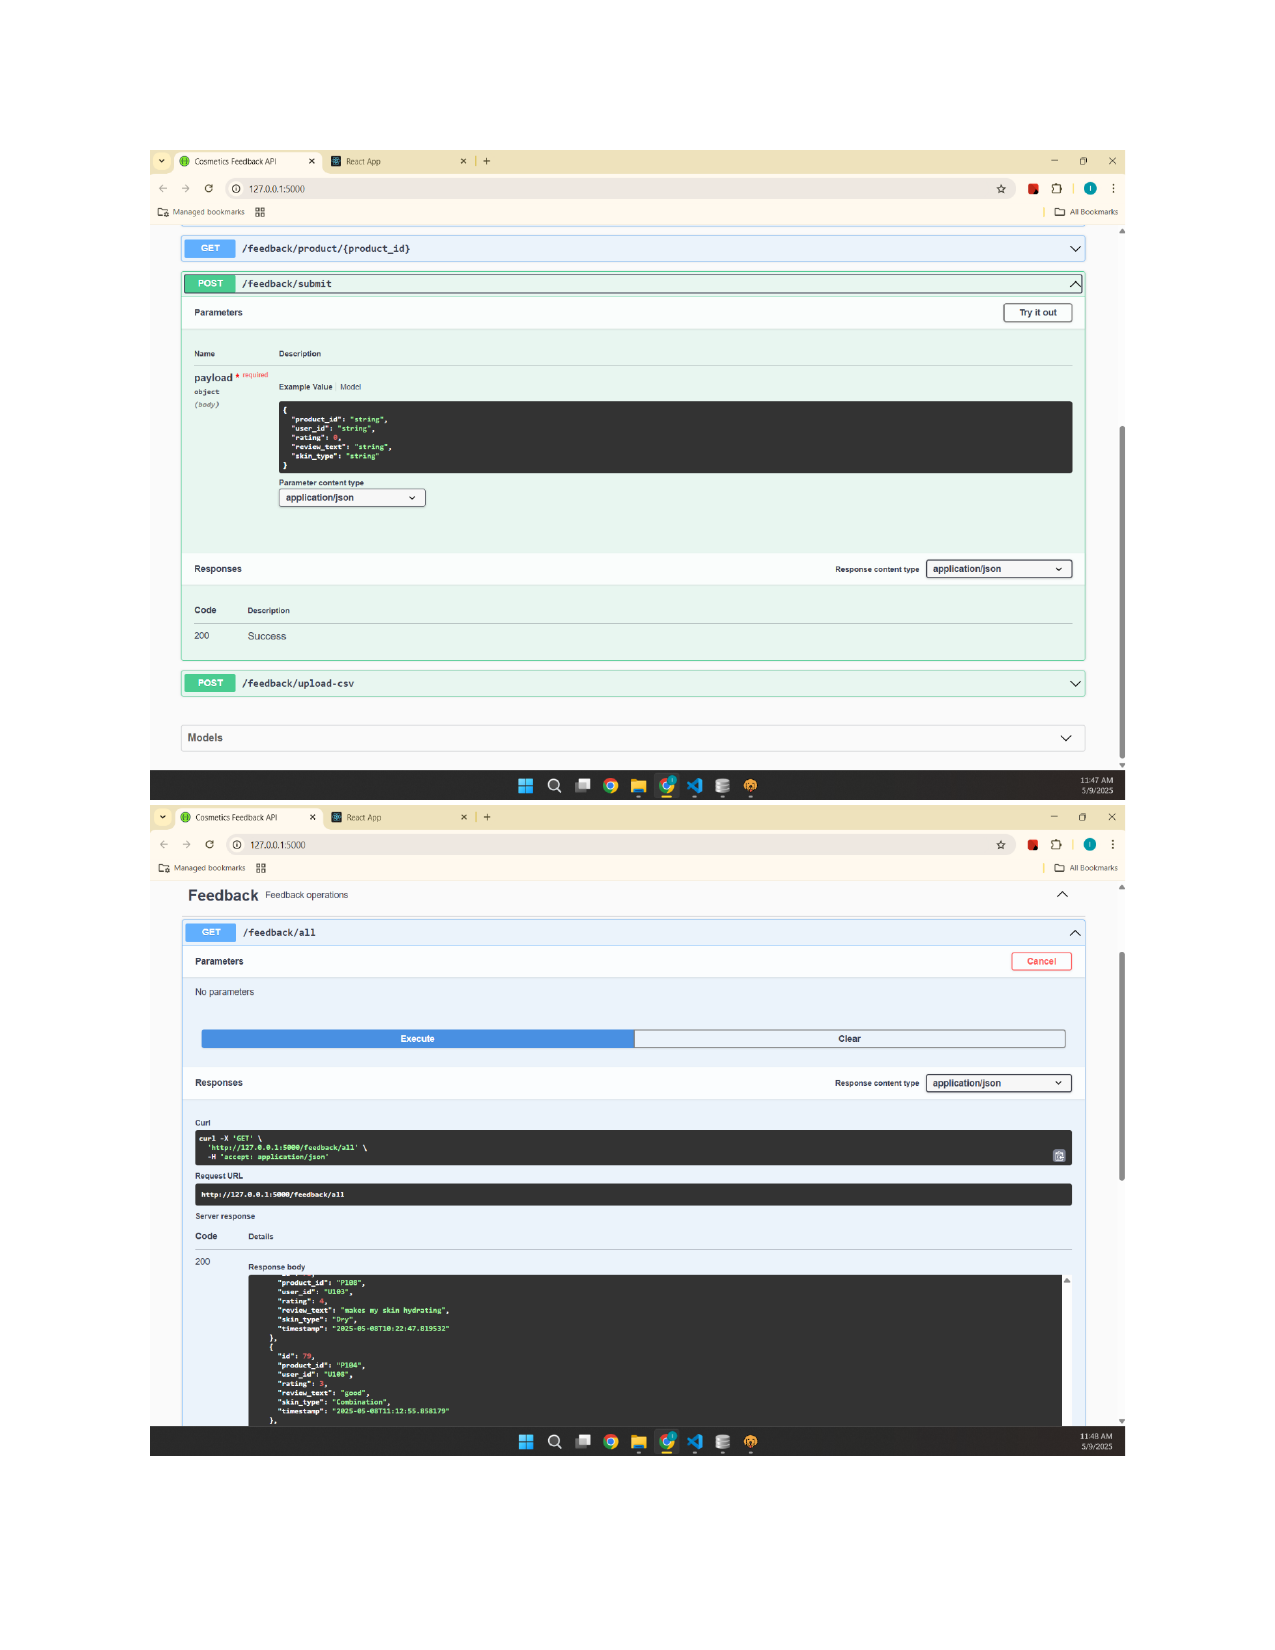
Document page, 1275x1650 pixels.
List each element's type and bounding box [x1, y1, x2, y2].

picture [150, 150, 1125, 800]
picture [150, 805, 1125, 1456]
